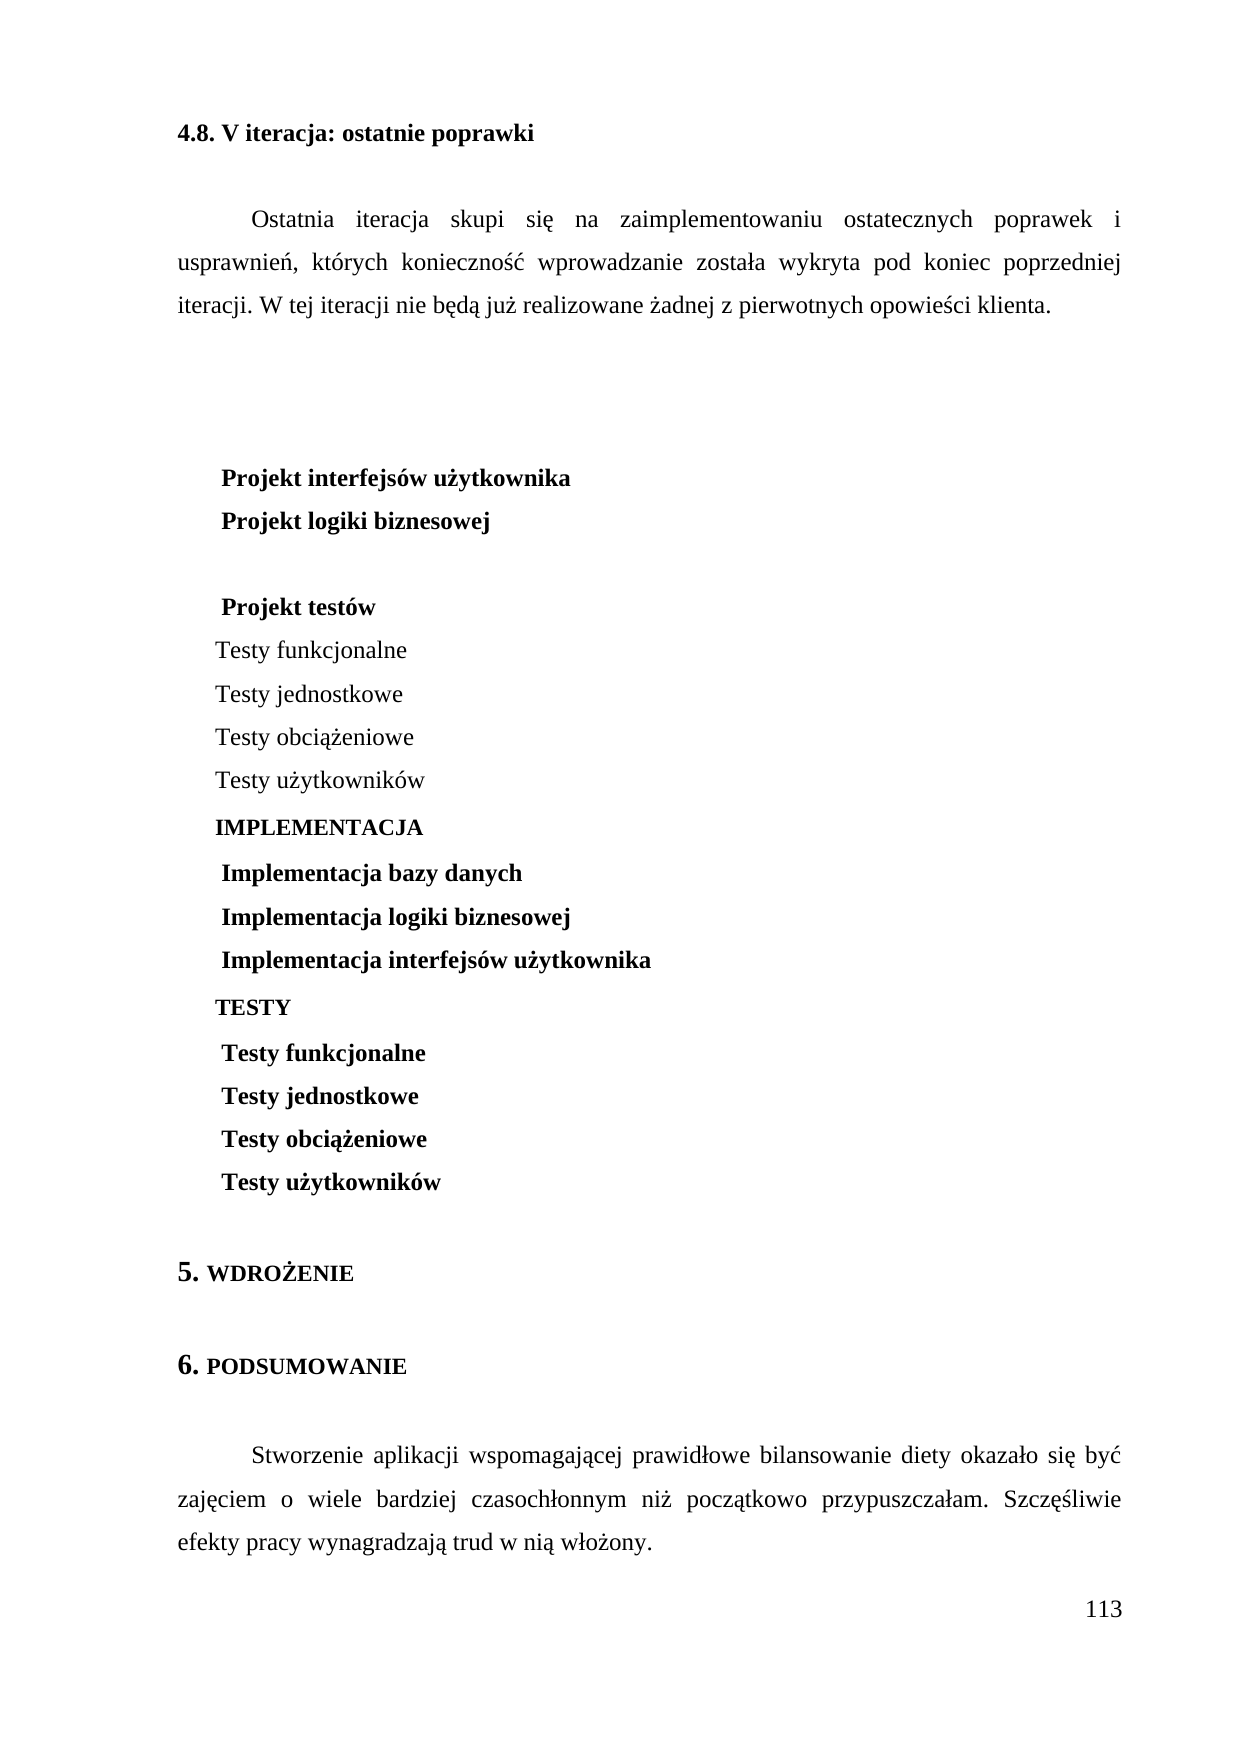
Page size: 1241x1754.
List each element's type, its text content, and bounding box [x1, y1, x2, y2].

subtitle Testy funkcjonalne [215, 636, 1122, 664]
subtitle Implementacja logiki biznesowej [215, 902, 1122, 930]
subtitle Projekt interfejsów użytkownika [215, 463, 1122, 492]
subtitle Testy jednostkowe [215, 679, 1122, 707]
subtitle testy [177, 988, 1122, 1021]
subtitle Testy funkcjonalne [215, 1038, 1122, 1067]
subtitle Testy obciążeniowe [215, 722, 1122, 751]
subtitle Testy obciążeniowe [215, 1124, 1122, 1153]
text Stworzenie aplikacji wspomagającej prawidłowe bilansowanie diety okazało się być zajęciem o wiele bardziej czasochłonnym niż początkowo przypuszczałam. Szczęśliwie efekty pracy wynagradzają trud w nią włożony. [177, 1441, 1122, 1556]
subtitle 5. wdrożenie [177, 1254, 1122, 1287]
subtitle Testy jednostkowe [215, 1081, 1122, 1110]
subtitle Implementacja interfejsów użytkownika [215, 945, 1122, 973]
subtitle Projekt testów [215, 592, 1122, 621]
subtitle Implementacja bazy danych [215, 858, 1122, 887]
subtitle Projekt logiki biznesowej [215, 506, 1122, 535]
subtitle 4.8. V iteracja: ostatnie poprawki [177, 118, 1122, 147]
subtitle 6. podsumowanie [177, 1347, 1122, 1381]
subtitle Testy użytkowników [215, 1167, 1122, 1196]
subtitle Testy użytkowników [215, 765, 1122, 794]
text Ostatnia iteracja skupi się na zaimplementowaniu ostatecznych poprawek i usprawnień, których konieczność wprowadzanie została wykryta pod koniec poprzedniej iteracji. W tej iteracji nie będą już realizowane żadnej z pierwotnych opowieści klienta. [177, 204, 1122, 319]
subtitle implementacja [215, 808, 1122, 842]
